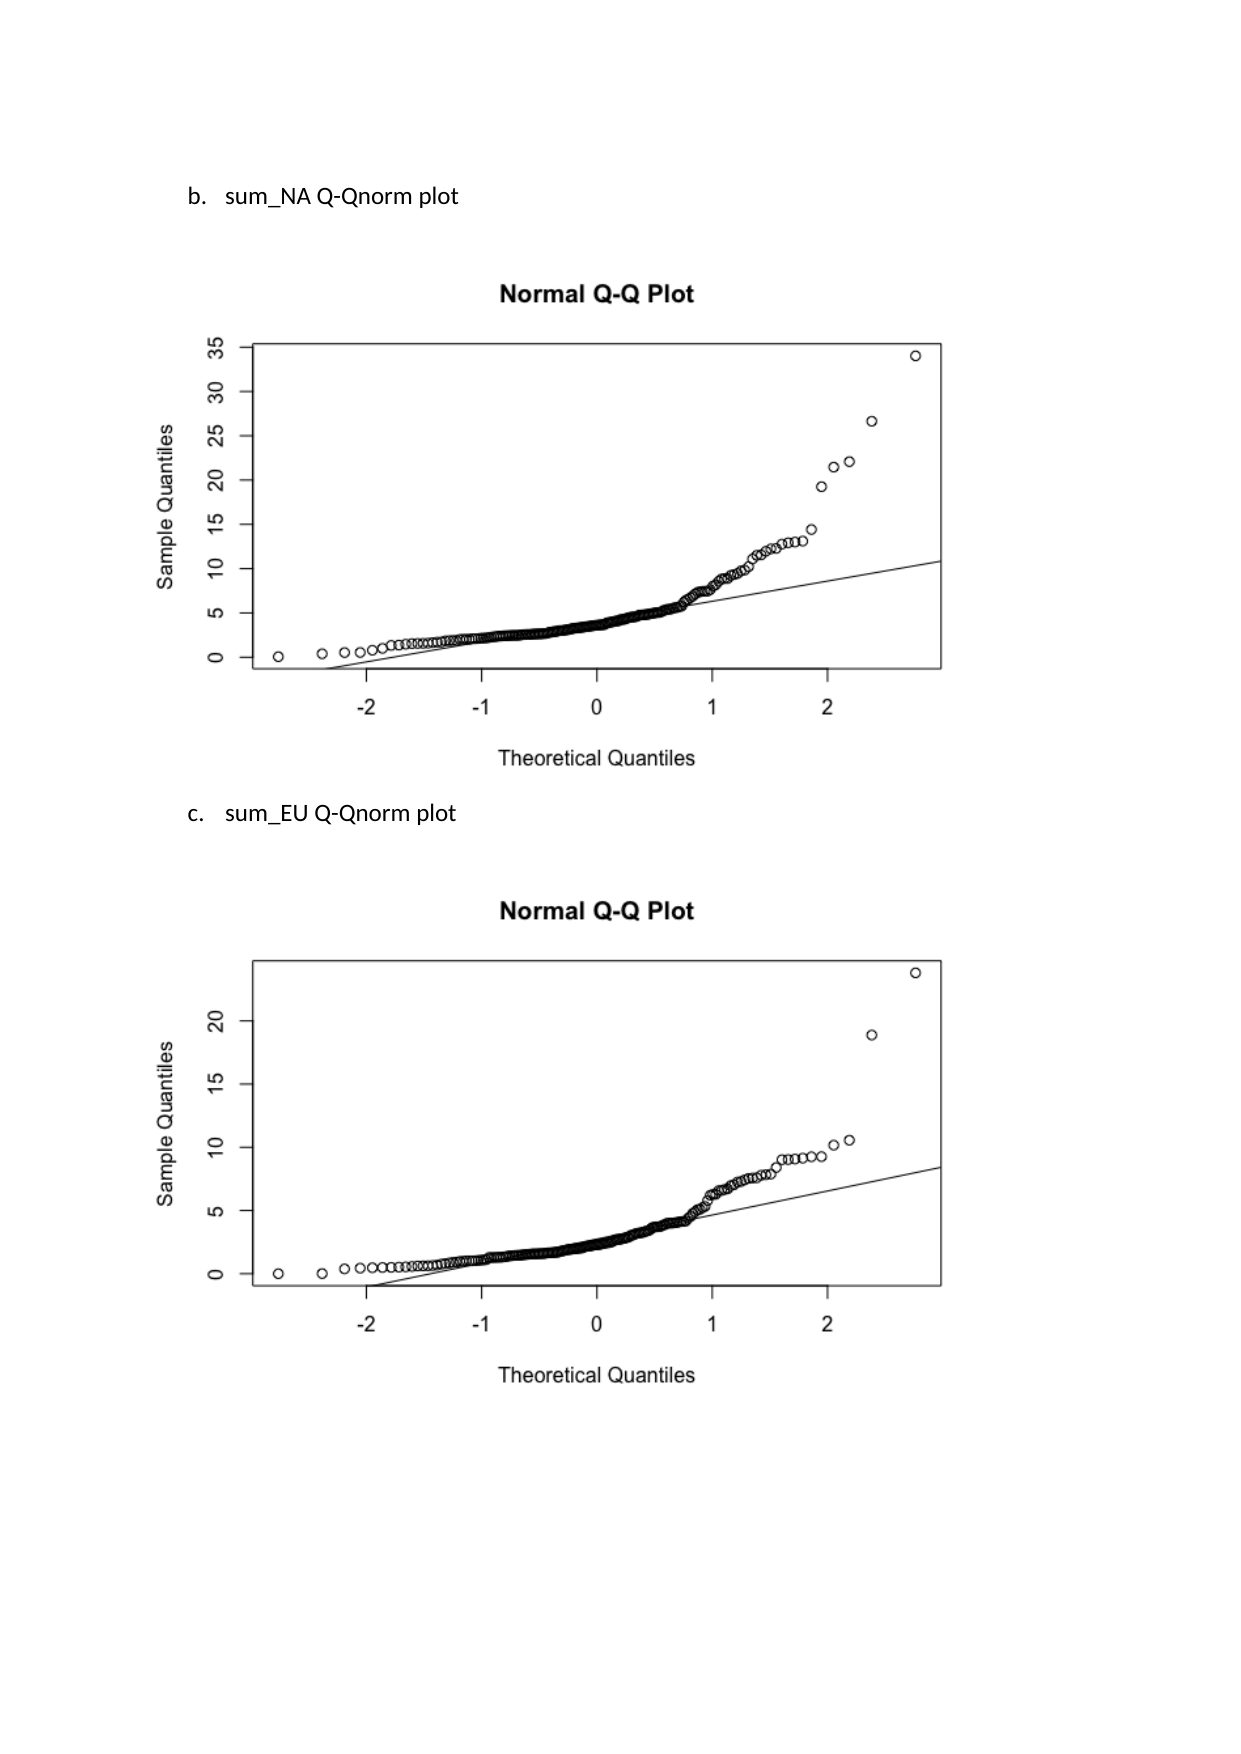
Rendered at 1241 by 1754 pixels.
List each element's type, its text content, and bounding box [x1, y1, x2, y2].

picture [150, 241, 994, 797]
picture [150, 858, 994, 1414]
list sum_EU Q-Qnorm plot [187, 797, 1090, 828]
list sum_NA Q-Qnorm plot [187, 181, 1090, 211]
